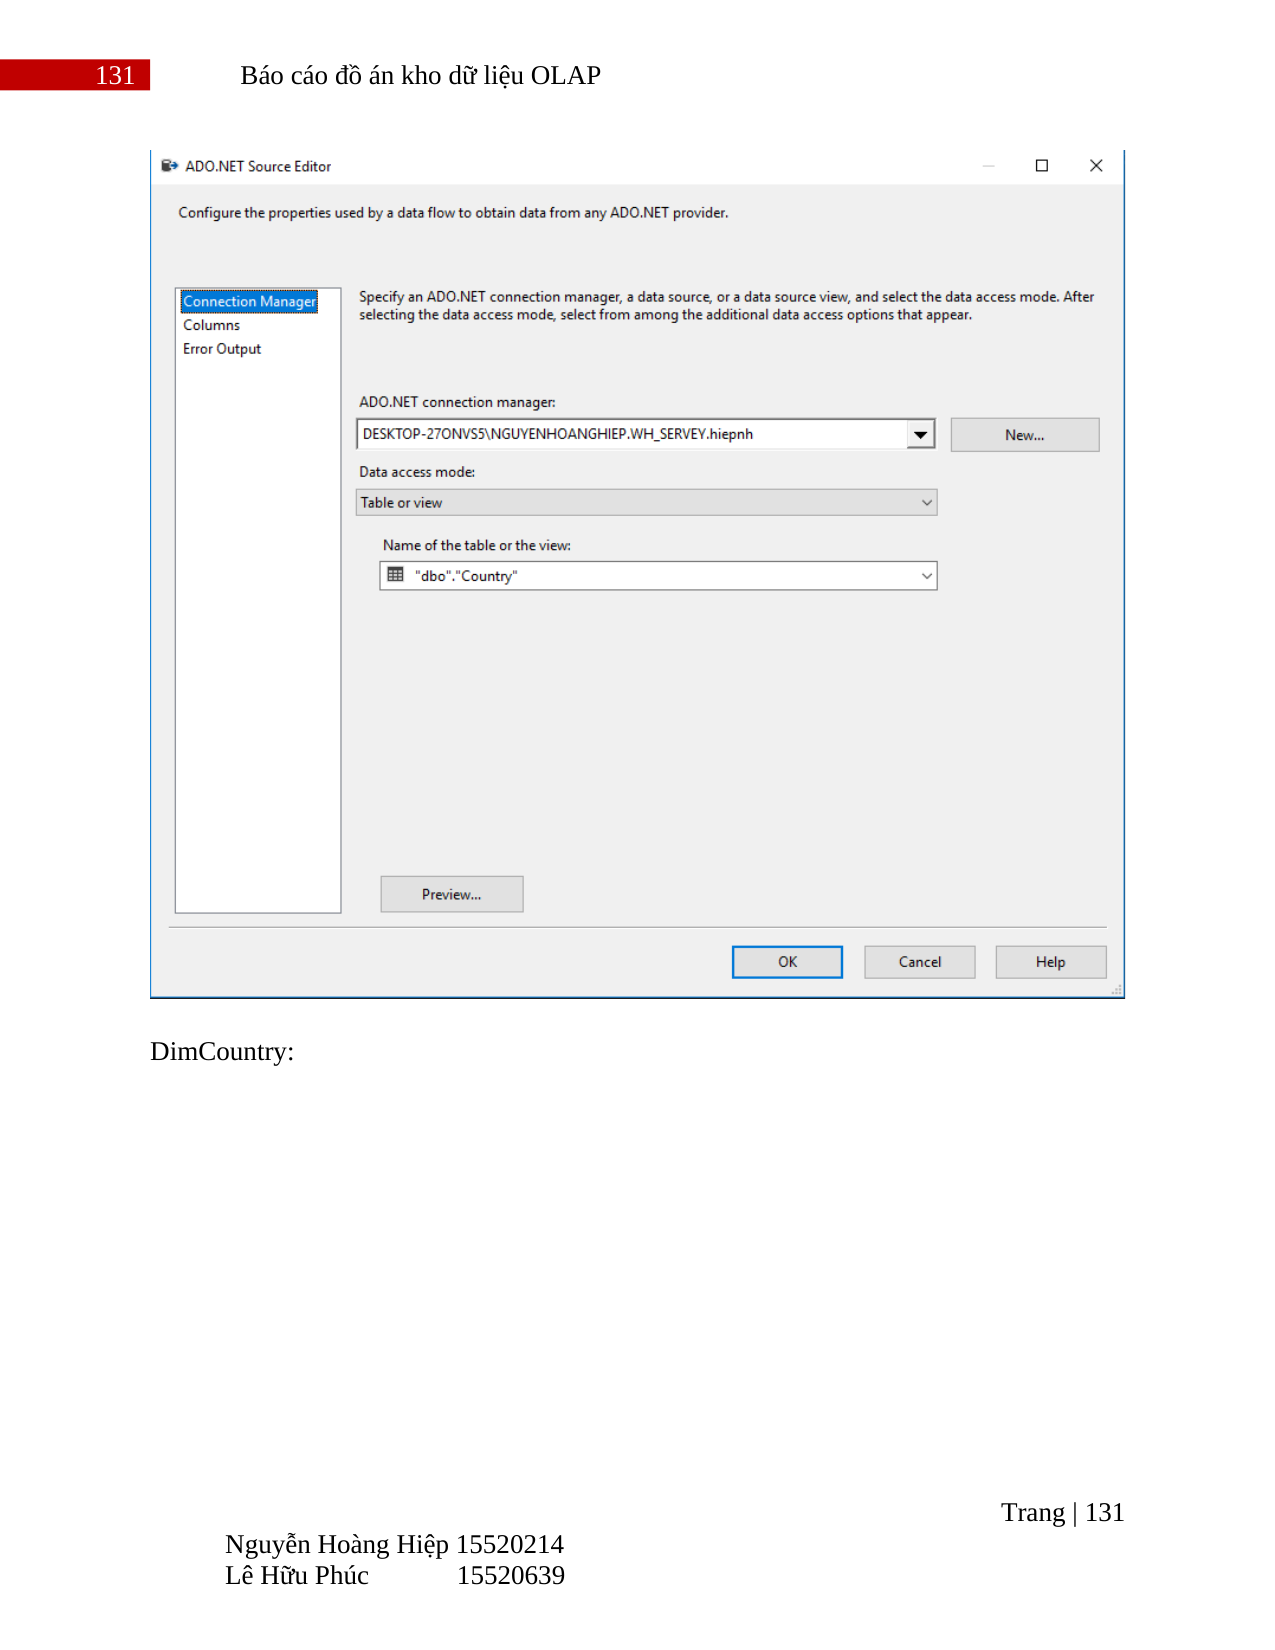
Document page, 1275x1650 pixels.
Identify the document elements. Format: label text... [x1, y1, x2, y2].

text DimCountry: [150, 1035, 1125, 1066]
picture [150, 150, 1125, 999]
